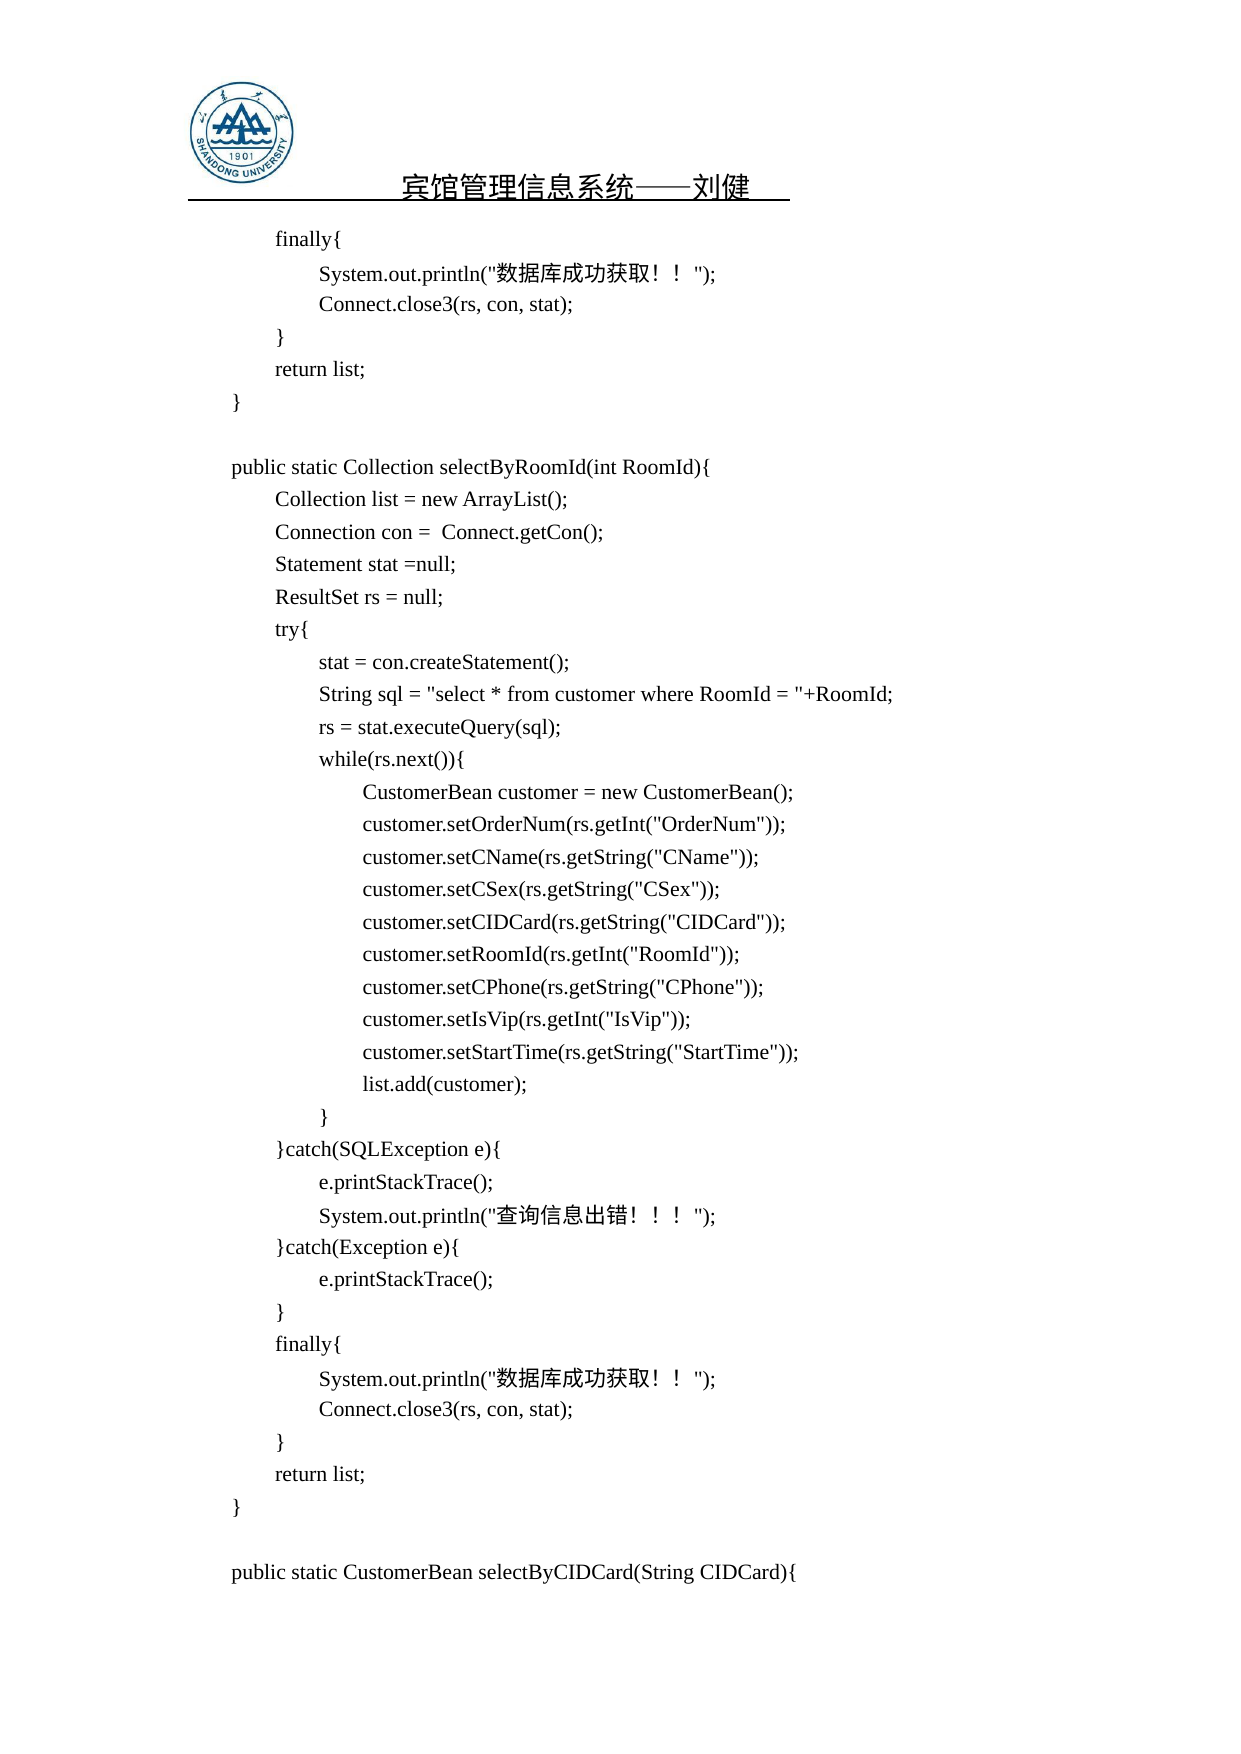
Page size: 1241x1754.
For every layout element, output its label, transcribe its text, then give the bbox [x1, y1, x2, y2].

text customer.setCPhone(rs.getString("CPhone")); [187, 970, 1053, 1003]
text String sql = "select * from customer where RoomId = "+RoomId; [187, 678, 1053, 710]
text }catch(SQLException e){ [187, 1133, 1053, 1165]
text System.out.println("数据库成功获取！！"); [187, 255, 1053, 288]
text return list; [187, 353, 1053, 385]
text customer.setCName(rs.getString("CName")); [187, 840, 1053, 873]
text try{ [187, 613, 1053, 645]
text customer.setOrderNum(rs.getInt("OrderNum")); [187, 808, 1053, 840]
text } [187, 1295, 1053, 1328]
text Connect.close3(rs, con, stat); [187, 1393, 1053, 1425]
text Statement stat =null; [187, 548, 1053, 580]
text } [187, 385, 1053, 418]
text e.printStackTrace(); [187, 1165, 1053, 1198]
text customer.setRoomId(rs.getInt("RoomId")); [187, 938, 1053, 970]
text Connect.close3(rs, con, stat); [187, 288, 1053, 320]
text } [187, 1425, 1053, 1458]
text System.out.println("查询信息出错！！！"); [187, 1198, 1053, 1230]
text } [187, 320, 1053, 353]
text customer.setIsVip(rs.getInt("IsVip")); [187, 1003, 1053, 1035]
text customer.setCIDCard(rs.getString("CIDCard")); [187, 905, 1053, 938]
text stat = con.createStatement(); [187, 645, 1053, 678]
text CustomerBean customer = new CustomerBean(); [187, 775, 1053, 808]
text list.add(customer); [187, 1068, 1053, 1100]
text rs = stat.executeQuery(sql); [187, 710, 1053, 743]
text customer.setCSex(rs.getString("CSex")); [187, 873, 1053, 905]
text } [187, 1100, 1053, 1133]
text System.out.println("数据库成功获取！！"); [187, 1360, 1053, 1393]
text customer.setStartTime(rs.getString("StartTime")); [187, 1035, 1053, 1068]
text while(rs.next()){ [187, 743, 1053, 775]
text }catch(Exception e){ [187, 1230, 1053, 1263]
text return list; [187, 1458, 1053, 1490]
text Connection con = Connect.getCon(); [187, 515, 1053, 548]
text ResultSet rs = null; [187, 580, 1053, 613]
text public static Collection selectByRoomId(int RoomId){ [187, 450, 1053, 483]
text } [187, 1490, 1053, 1523]
text finally{ [187, 1328, 1053, 1360]
picture [183, 76, 300, 189]
text public static CustomerBean selectByCIDCard(String CIDCard){ [187, 1555, 1053, 1588]
text finally{ [187, 223, 1053, 255]
text e.printStackTrace(); [187, 1263, 1053, 1295]
text Collection list = new ArrayList(); [187, 483, 1053, 515]
